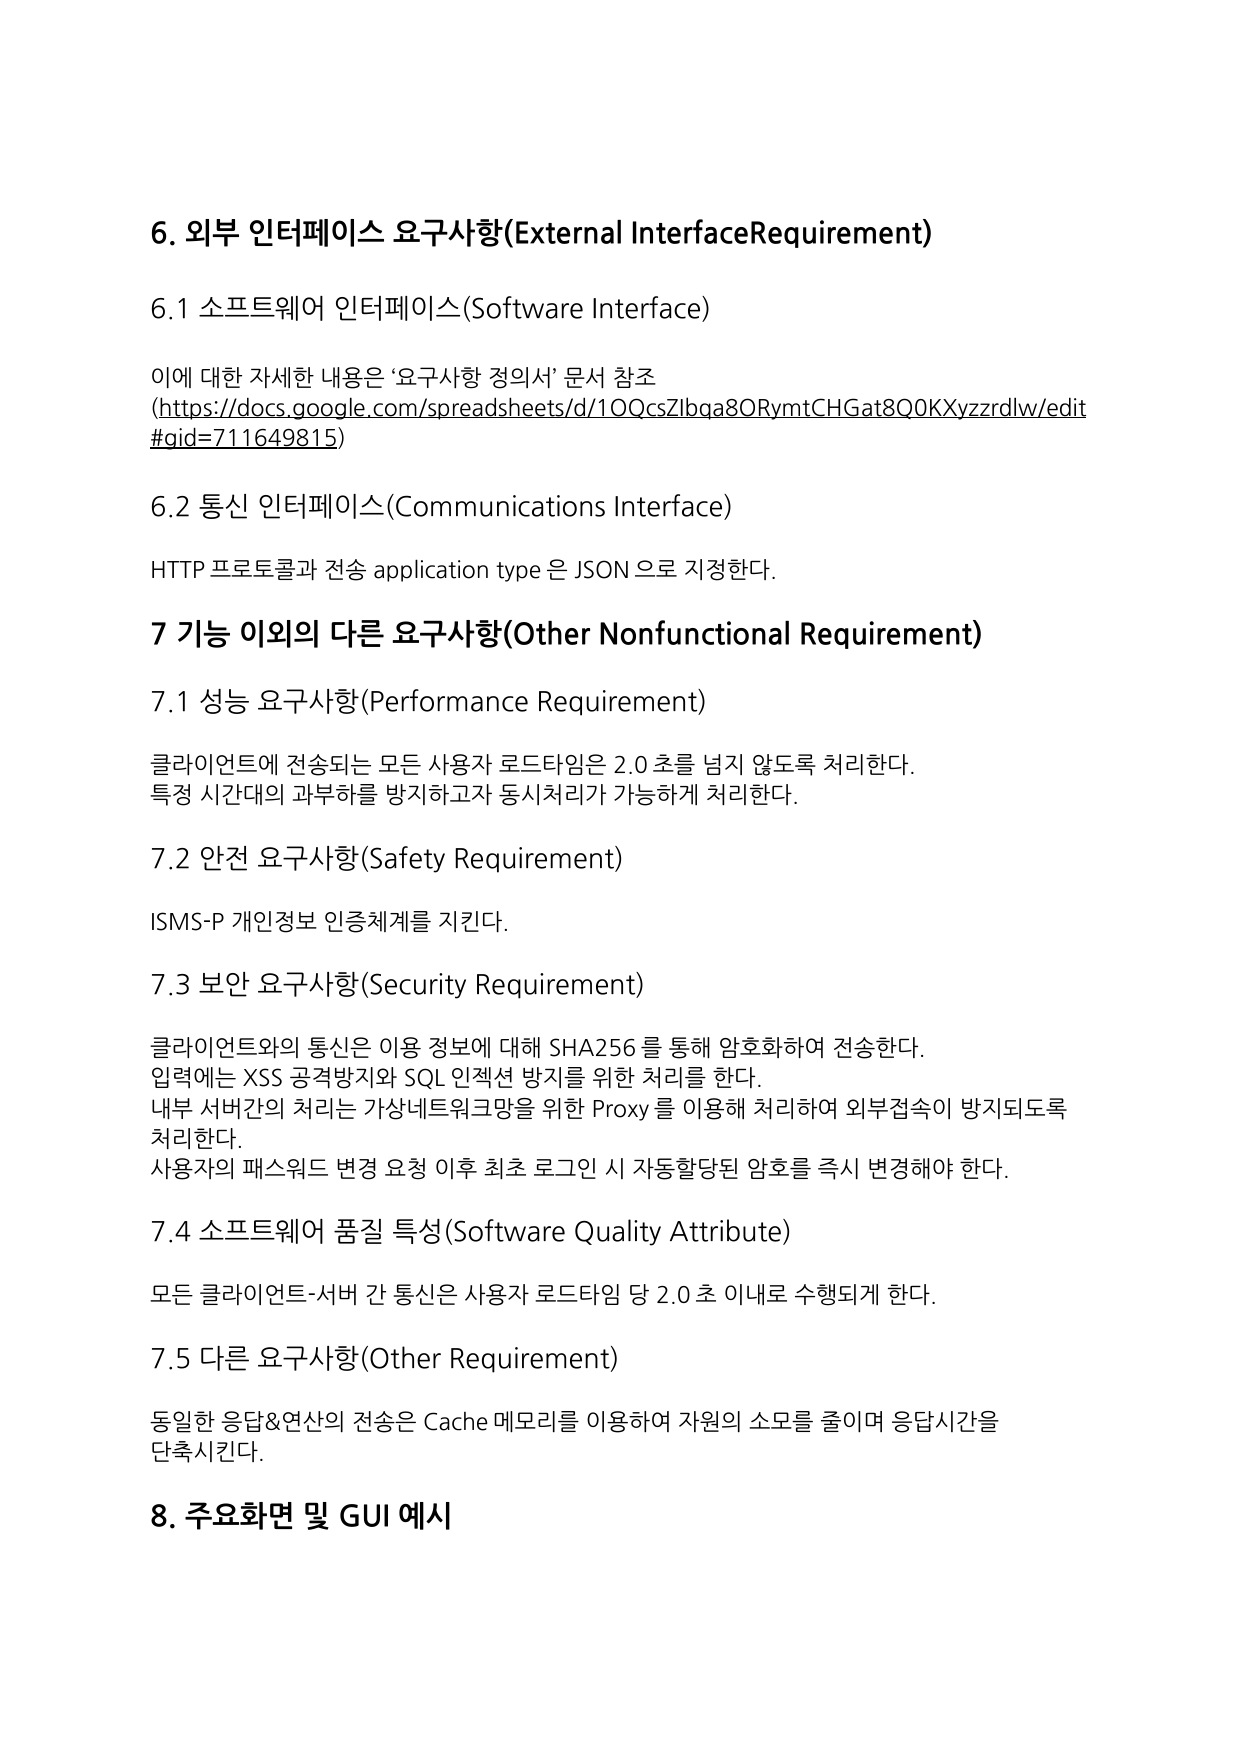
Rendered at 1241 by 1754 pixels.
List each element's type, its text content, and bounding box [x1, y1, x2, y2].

text HTTP프로토콜과 전송 application type은 JSON으로 지정한다. [150, 557, 1090, 583]
text 동일한 응답&연산의 전송은 Cache메모리를 이용하여 자원의 소모를 줄이며 응답시간을 단축시킨다. [150, 1408, 1090, 1465]
text 7.4 소프트웨어 품질 특성(Software Quality Attribute) [150, 1216, 1090, 1247]
text 7 기능 이외의 다른 요구사항(Other Nonfunctional Requirement) [150, 617, 1090, 651]
text 6.2 통신 인터페이스(Communications Interface) [150, 491, 1090, 522]
text 8. 주요화면 및 GUI 예시 [150, 1499, 1090, 1532]
text 모든 클라이언트-서버 간 통신은 사용자 로드타임 당 2.0초 이내로 수행되게 한다. [150, 1282, 1090, 1308]
text 이에 대한 자세한 내용은 ‘요구사항 정의서’ 문서 참조 [150, 364, 1090, 391]
text 입력에는 XSS 공격방지와 SQL인젝션 방지를 위한 처리를 한다. [150, 1065, 1090, 1091]
text 특정 시간대의 과부하를 방지하고자 동시처리가 가능하게 처리한다. [150, 782, 1090, 808]
text (https://docs.google.com/spreadsheets/d/1OQcsZIbqa8ORymtCHGat8Q0KXyzzrdlw/edit#gid=711649815) [150, 394, 1090, 451]
text 7.1 성능 요구사항(Performance Requirement) [150, 686, 1090, 717]
text 클라이언트에 전송되는 모든 사용자 로드타임은 2.0초를 넘지 않도록 처리한다. [150, 752, 1090, 778]
text 7.5 다른 요구사항(Other Requirement) [150, 1342, 1090, 1373]
text 6.1 소프트웨어 인터페이스(Software Interface) [150, 293, 1090, 324]
text 클라이언트와의 통신은 이용 정보에 대해 SHA256를 통해 암호화하여 전송한다. [150, 1034, 1090, 1061]
text ISMS-P 개인정보 인증체계를 지킨다. [150, 908, 1090, 934]
text 7.3 보안 요구사항(Security Requirement) [150, 969, 1090, 1000]
text 7.2 안전 요구사항(Safety Requirement) [150, 842, 1090, 873]
text 사용자의 패스워드 변경 요청 이후 최초 로그인 시 자동할당된 암호를 즉시 변경해야 한다. [150, 1155, 1090, 1182]
text 6. 외부 인터페이스 요구사항(External InterfaceRequirement) [150, 216, 1090, 249]
text 내부 서버간의 처리는 가상네트워크망을 위한 Proxy를 이용해 처리하여 외부접속이 방지되도록 처리한다. [150, 1095, 1090, 1152]
